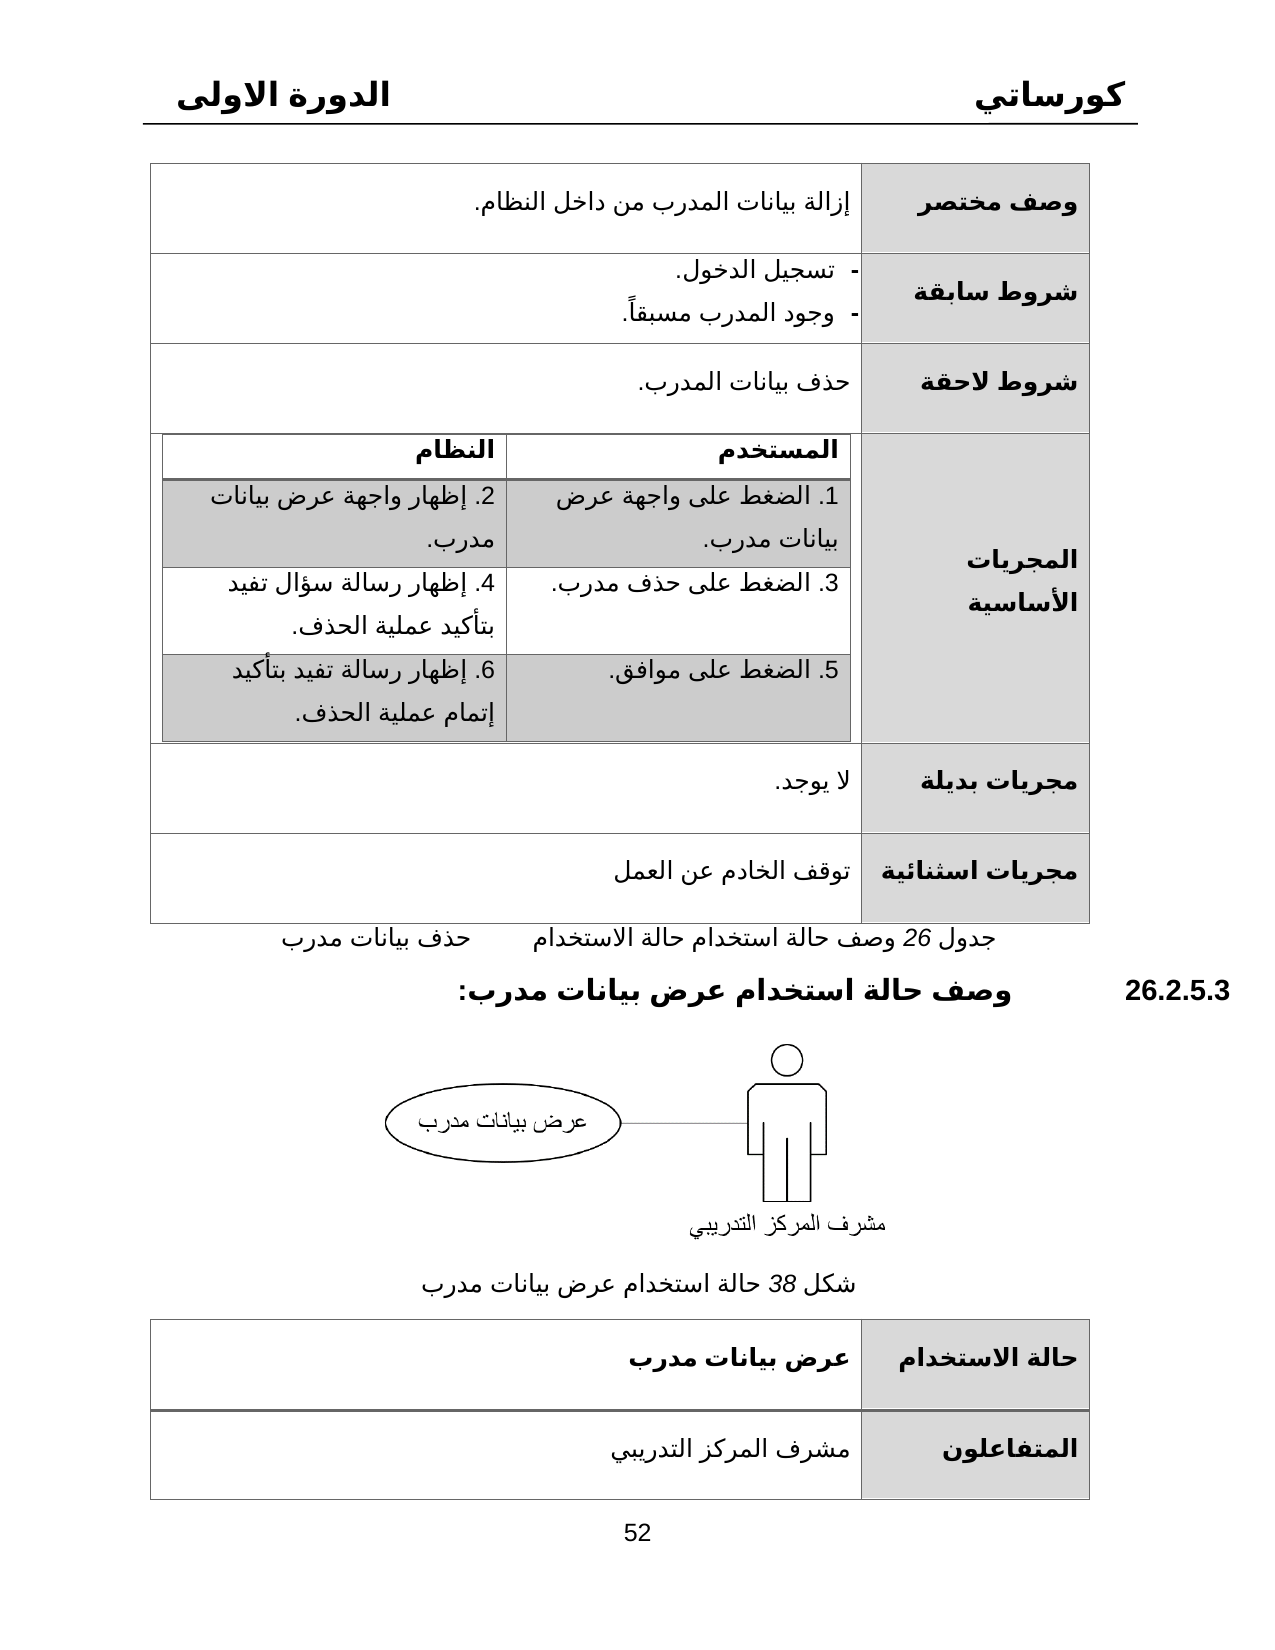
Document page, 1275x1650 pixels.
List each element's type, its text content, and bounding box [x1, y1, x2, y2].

table_cell مجريات اسثنائية [862, 834, 1089, 922]
table_cell تسجيل الدخول. وجود المدرب مسبقاً. [151, 254, 861, 342]
text جدول وصف حالة استخدام حالة الاستخدام حذف بيانات مدرب [150, 923, 1125, 952]
table_cell شروط لاحقة [862, 344, 1089, 432]
table_cell [507, 435, 850, 478]
table_cell حذف بيانات المدرب. [151, 344, 861, 432]
table_cell إزالة بيانات المدرب من داخل النظام. [151, 164, 861, 252]
table_header حالة الاستخدام [862, 1320, 1089, 1408]
table_cell مجريات بديلة [862, 744, 1089, 832]
table_cell [507, 568, 850, 654]
table_cell مشرف المركز التدريبي [151, 1412, 861, 1498]
table_cell المجريات الأساسية [862, 434, 1089, 742]
table_cell [163, 568, 506, 654]
picture [372, 1023, 903, 1255]
table_header عرض بيانات مدرب [151, 1320, 861, 1408]
table_cell وصف مختصر [862, 164, 1089, 252]
table_cell شروط سابقة [862, 254, 1089, 342]
table_cell لا يوجد. [151, 744, 861, 832]
table_cell [163, 435, 506, 478]
text شكل حالة استخدام عرض بيانات مدرب [150, 1269, 1125, 1298]
table_cell توقف الخادم عن العمل [151, 834, 861, 922]
table_cell [151, 434, 162, 742]
table_cell المتفاعلون [862, 1412, 1089, 1498]
table_cell [851, 434, 861, 742]
subtitle وصف حالة استخدام عرض بيانات مدرب: [150, 973, 1125, 1007]
